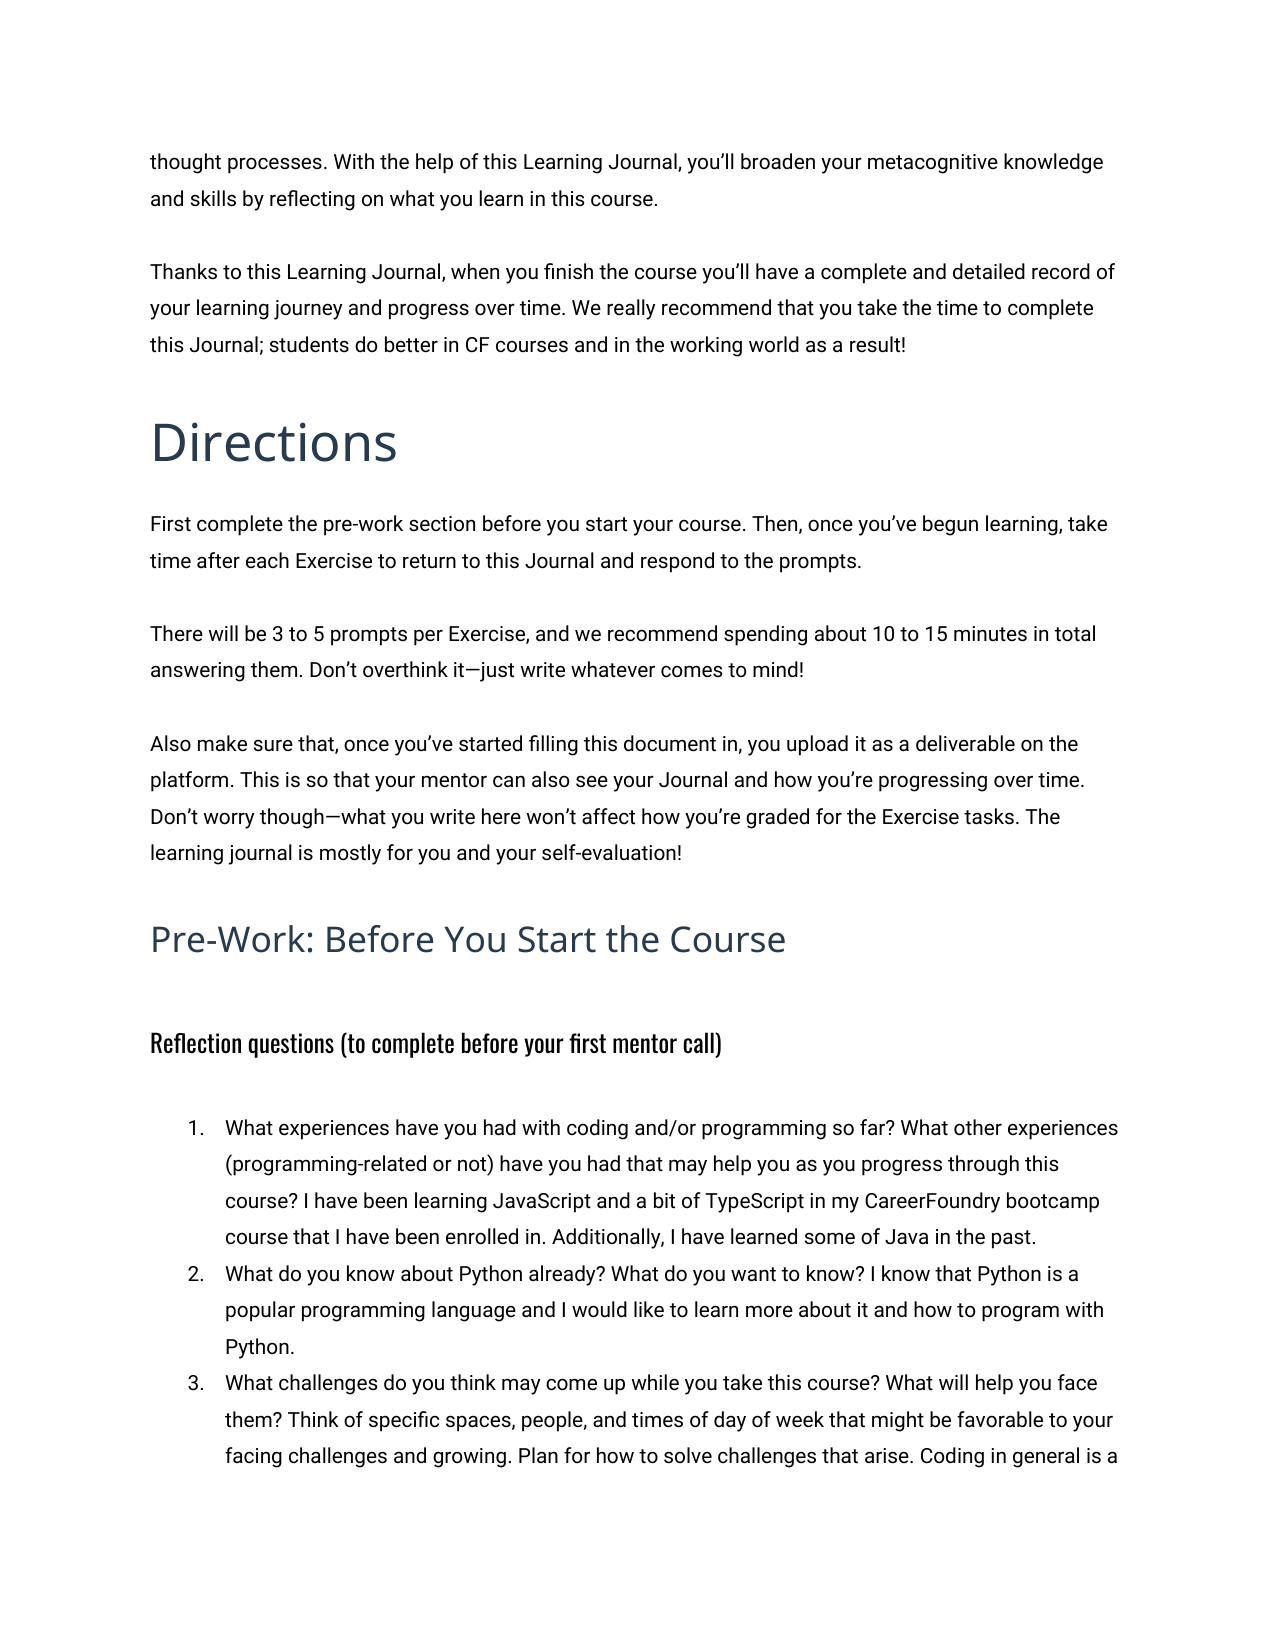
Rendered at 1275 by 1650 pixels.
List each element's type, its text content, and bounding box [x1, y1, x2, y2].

subtitle Directions [150, 406, 1125, 477]
list What do you know about Python already? What do you want to know? I know that Python is a popular programming language and I would like to learn more about it and how to program with Python. [187, 1262, 1125, 1359]
text Also make sure that, once you’ve started filling this document in, you upload it as a deliverable on the platform. This is so that your mentor can also see your Journal and how you’re progressing over time. Don’t worry though—what you write here won’t affect how you’re graded for the Exercise tasks. The learning journal is mostly for you and your self-evaluation! [150, 732, 1125, 866]
text Reflection questions (to complete before your first mentor call) [150, 1023, 1125, 1060]
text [150, 150, 1125, 211]
subtitle Pre-Work: Before You Start the Course [150, 914, 1125, 963]
text Thanks to this Learning Journal, when you finish the course you’ll have a complete and detailed record of your learning journey and progress over time. We really recommend that you take the time to complete this Journal; students do better in CF courses and in the working world as a result! [150, 260, 1125, 357]
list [187, 1371, 1125, 1469]
text There will be 3 to 5 prompts per Exercise, and we recommend spending about 10 to 15 minutes in total answering them. Don’t overthink it—just write whatever comes to mind! [150, 622, 1125, 683]
list What experiences have you had with coding and/or programming so far? What other experiences (programming-related or not) have you had that may help you as you progress through this course? I have been learning JavaScript and a bit of TypeScript in my CareerFoundry bootcamp course that I have been enrolled in. Additionally, I have learned some of Java in the past. [187, 1116, 1125, 1249]
text First complete the pre-work section before you start your course. Then, once you’ve begun learning, take time after each Exercise to return to this Journal and respond to the prompts. [150, 512, 1125, 573]
